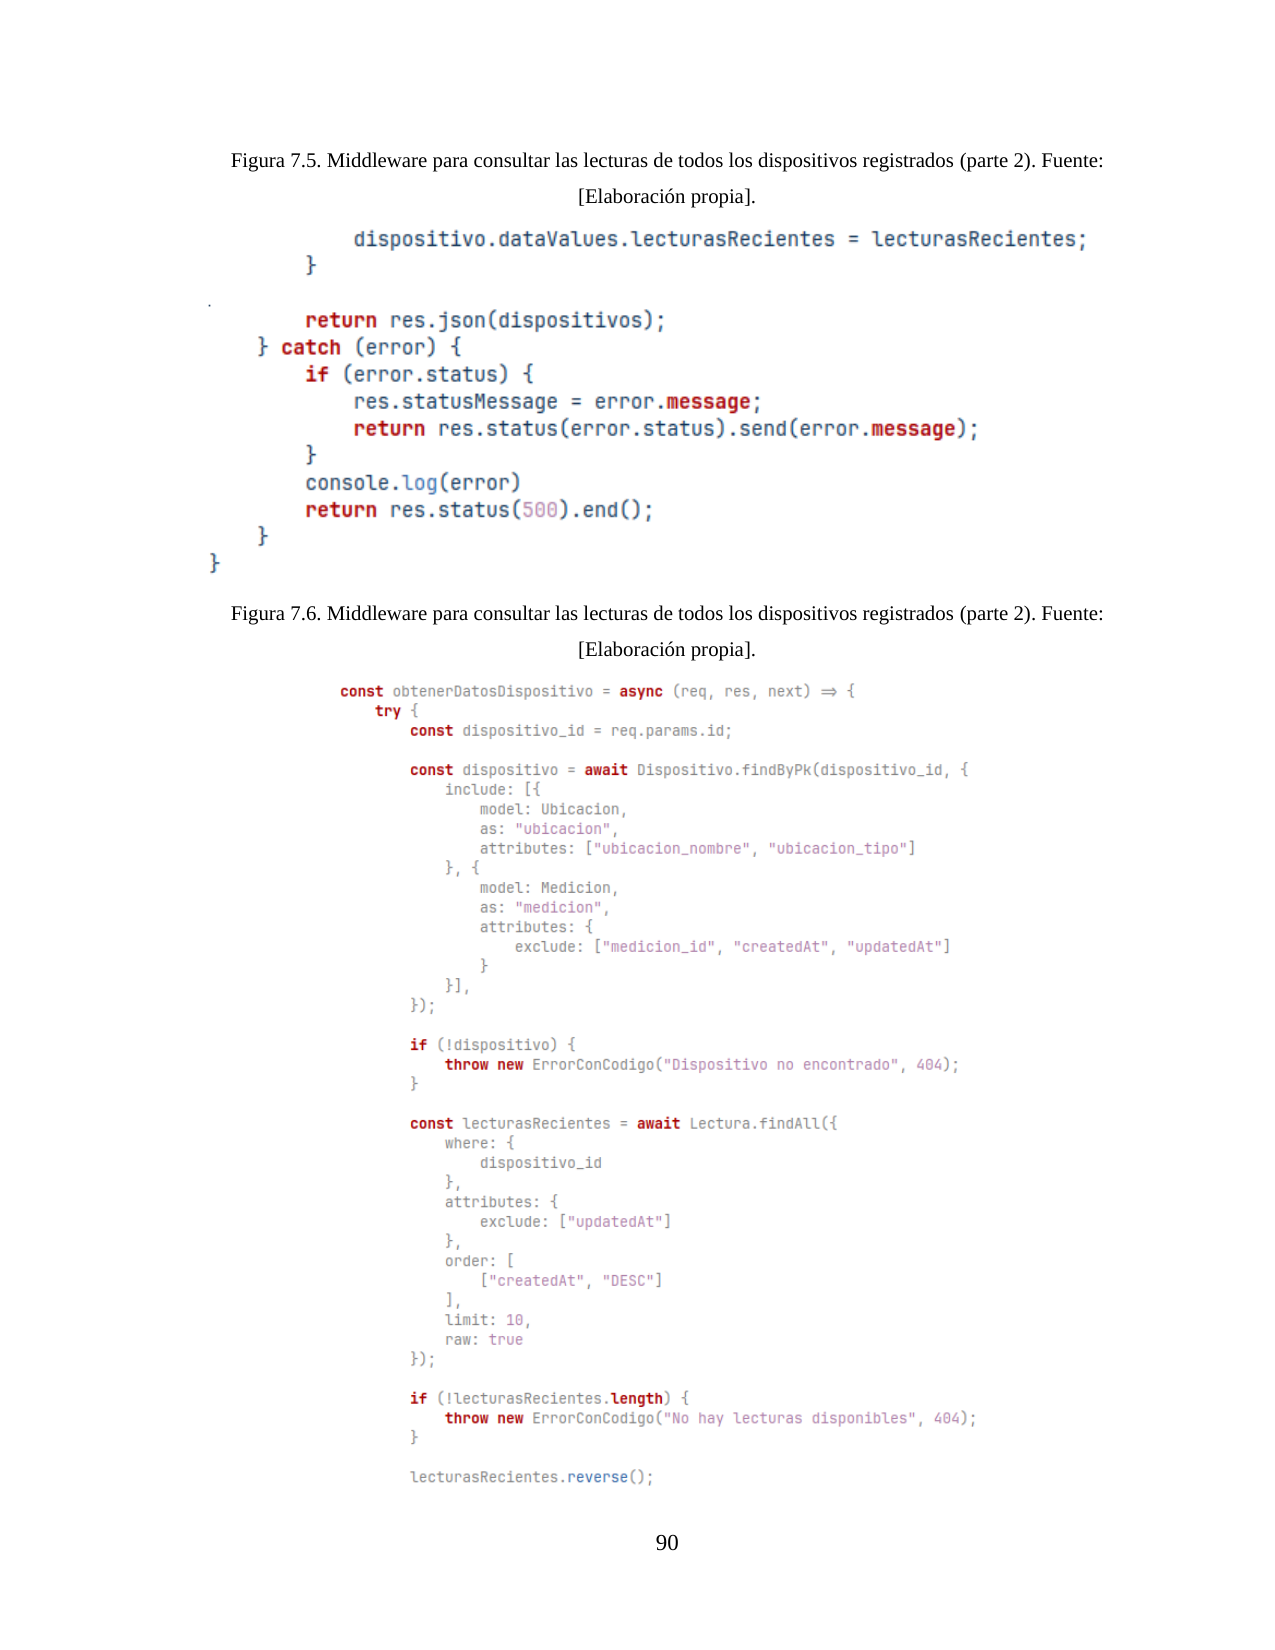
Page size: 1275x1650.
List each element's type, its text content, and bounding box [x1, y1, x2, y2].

text Figura 7.5. Middleware para consultar las lecturas de todos los dispositivos registrados (parte 2). Fuente: [Elaboración propia]. [207, 148, 1127, 208]
text Figura 7.6. Middleware para consultar las lecturas de todos los dispositivos registrados (parte 2). Fuente: [Elaboración propia]. [207, 601, 1127, 661]
picture [206, 226, 1152, 582]
picture [338, 679, 996, 1494]
